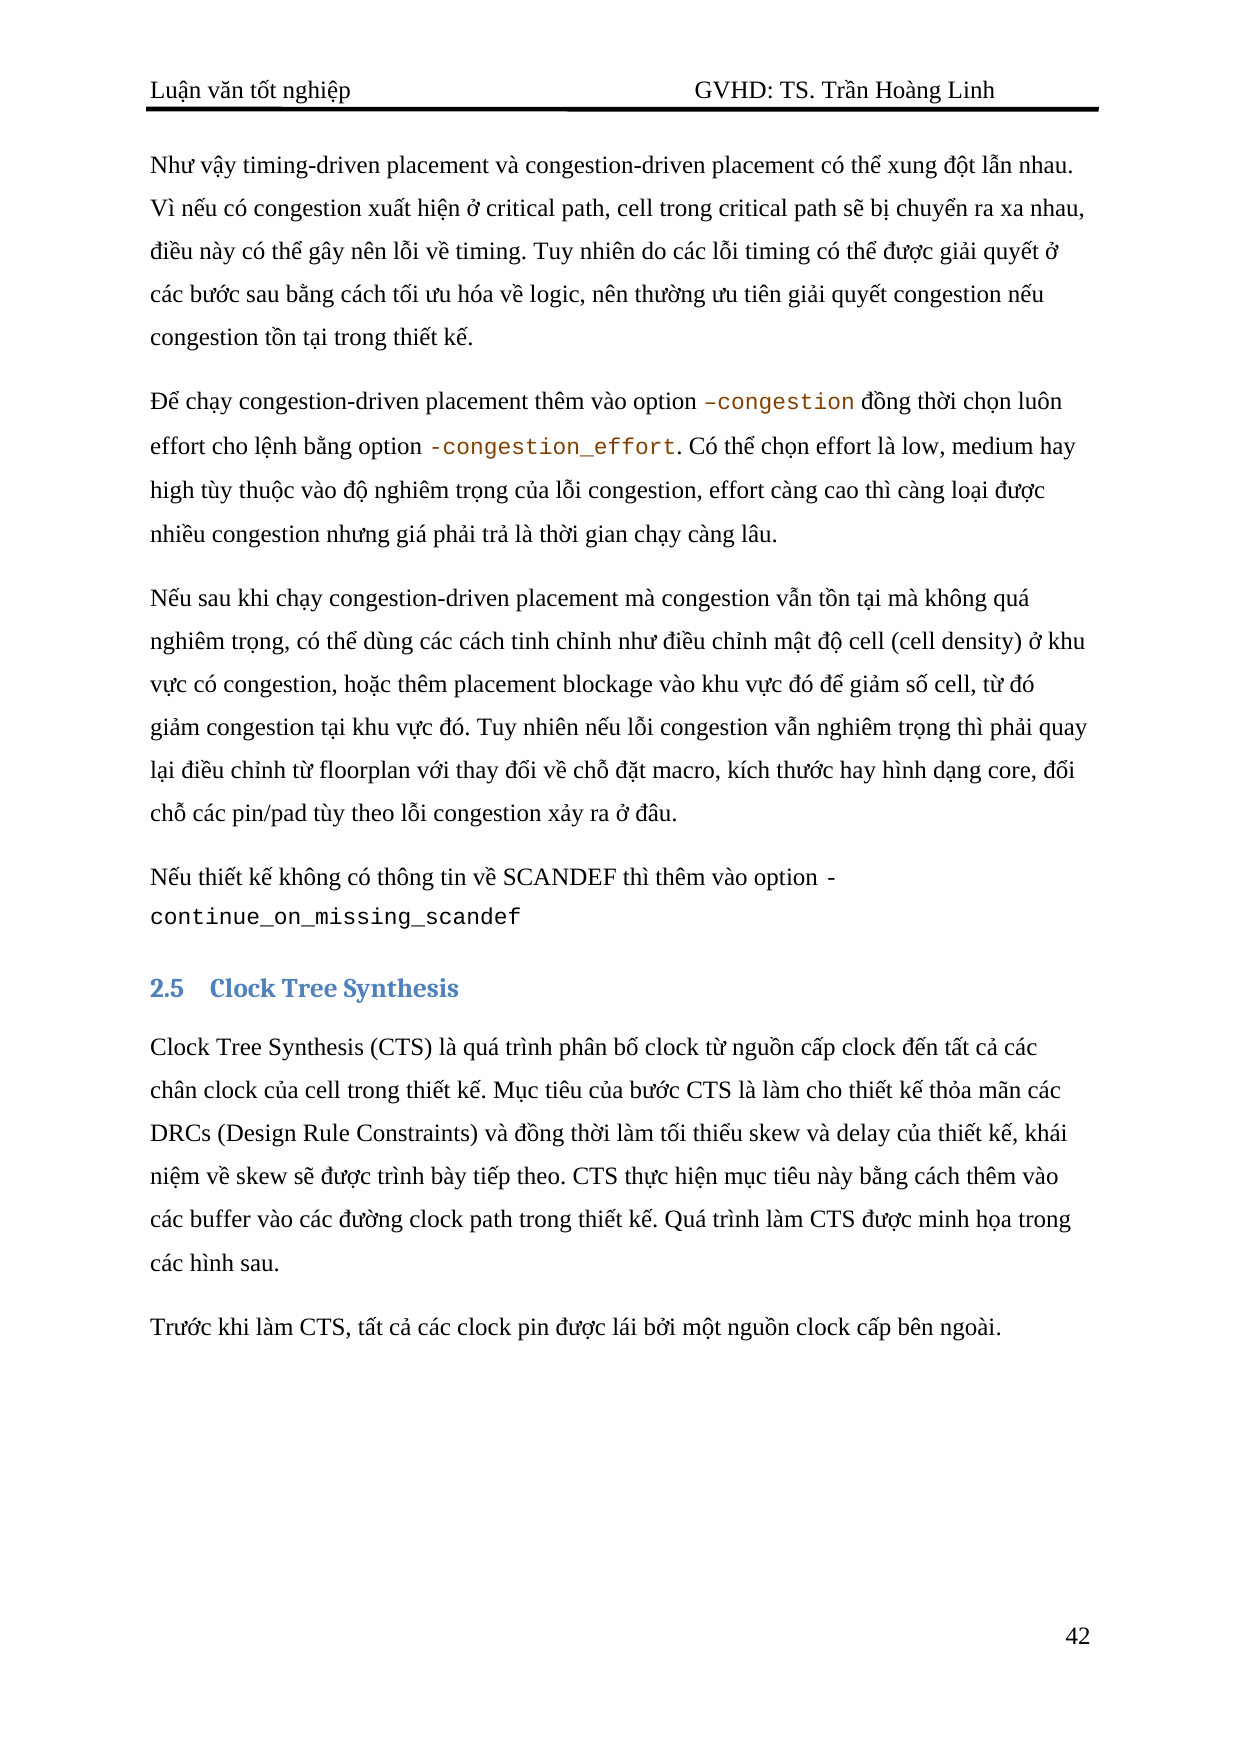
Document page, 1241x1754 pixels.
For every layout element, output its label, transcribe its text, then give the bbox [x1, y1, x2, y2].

text Trước khi làm CTS, tất cả các clock pin được lái bởi một nguồn clock cấp bên ngoài. [150, 1312, 1090, 1340]
text Clock Tree Synthesis (CTS) là quá trình phân bố clock từ nguồn cấp clock đến tất cả các chân clock của cell trong thiết kế. Mục tiêu của bước CTS là làm cho thiết kế thỏa mãn các DRCs (Design Rule Constraints) và đồng thời làm tối thiểu skew và delay của thiết kế, khái niệm về skew sẽ được trình bày tiếp theo. CTS thực hiện mục tiêu này bằng cách thêm vào các buffer vào các đường clock path trong thiết kế. Quá trình làm CTS được minh họa trong các hình sau. [150, 1032, 1090, 1276]
text Nếu sau khi chạy congestion-driven placement mà congestion vẫn tồn tại mà không quá nghiêm trọng, có thể dùng các cách tinh chỉnh như điều chỉnh mật độ cell (cell density) ở khu vực có congestion, hoặc thêm placement blockage vào khu vực đó để giảm số cell, từ đó giảm congestion tại khu vực đó. Tuy nhiên nếu lỗi congestion vẫn nghiêm trọng thì phải quay lại điều chỉnh từ floorplan với thay đổi về chỗ đặt macro, kích thước hay hình dạng core, đổi chỗ các pin/pad tùy theo lỗi congestion xảy ra ở đâu. [150, 583, 1090, 827]
text Để chạy congestion-driven placement thêm vào option –congestion đồng thời chọn luôn effort cho lệnh bằng option -congestion_effort. Có thể chọn effort là low, medium hay high tùy thuộc vào độ nghiêm trọng của lỗi congestion, effort càng cao thì càng loại được nhiều congestion nhưng giá phải trả là thời gian chạy càng lâu. [150, 386, 1090, 547]
text Như vậy timing-driven placement và congestion-driven placement có thể xung đột lẫn nhau. Vì nếu có congestion xuất hiện ở critical path, cell trong critical path sẽ bị chuyển ra xa nhau, điều này có thể gây nên lỗi về timing. Tuy nhiên do các lỗi timing có thể được giải quyết ở các bước sau bằng cách tối ưu hóa về logic, nên thường ưu tiên giải quyết congestion nếu congestion tồn tại trong thiết kế. [150, 150, 1090, 351]
text Nếu thiết kế không có thông tin về SCANDEF thì thêm vào option -continue_on_missing_scandef [150, 862, 1090, 931]
list Clock Tree Synthesis [150, 973, 1090, 1004]
